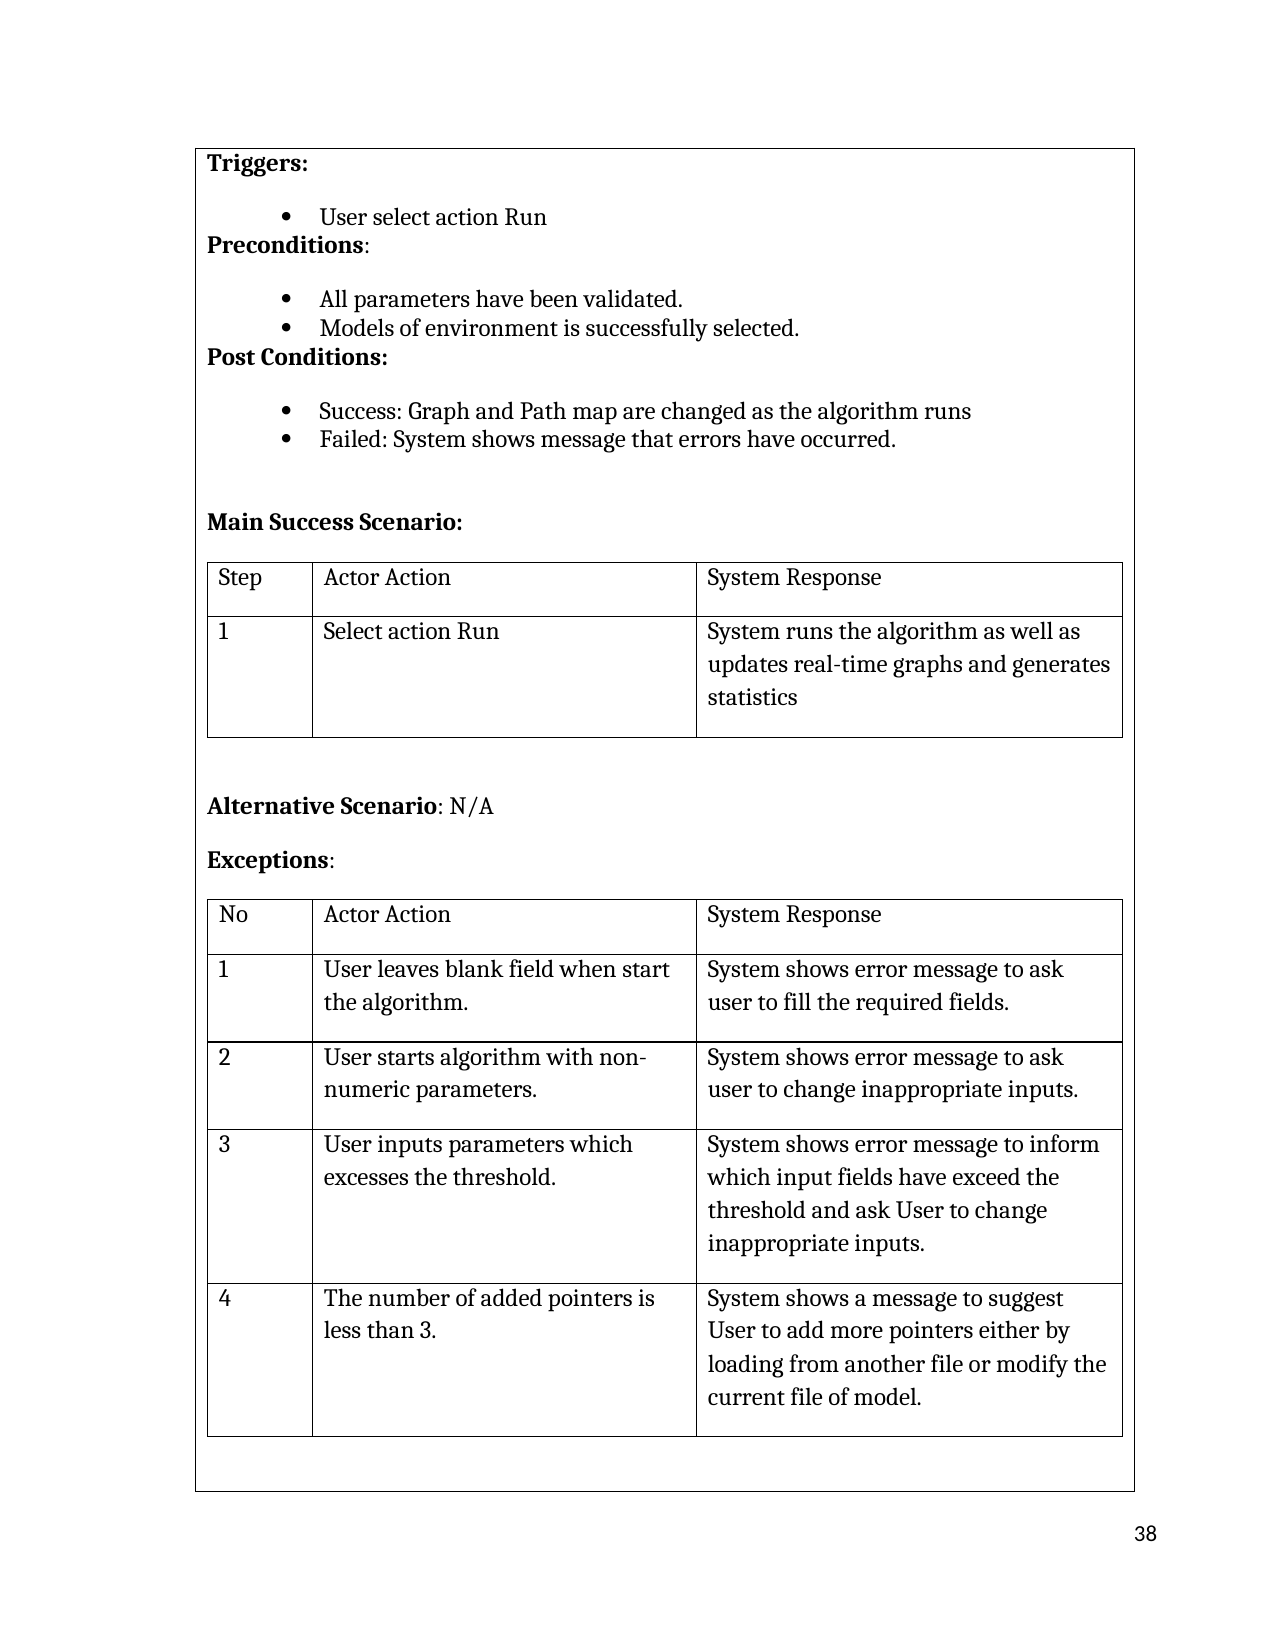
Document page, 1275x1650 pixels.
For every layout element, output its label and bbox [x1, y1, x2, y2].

table_cell [196, 149, 1134, 1491]
